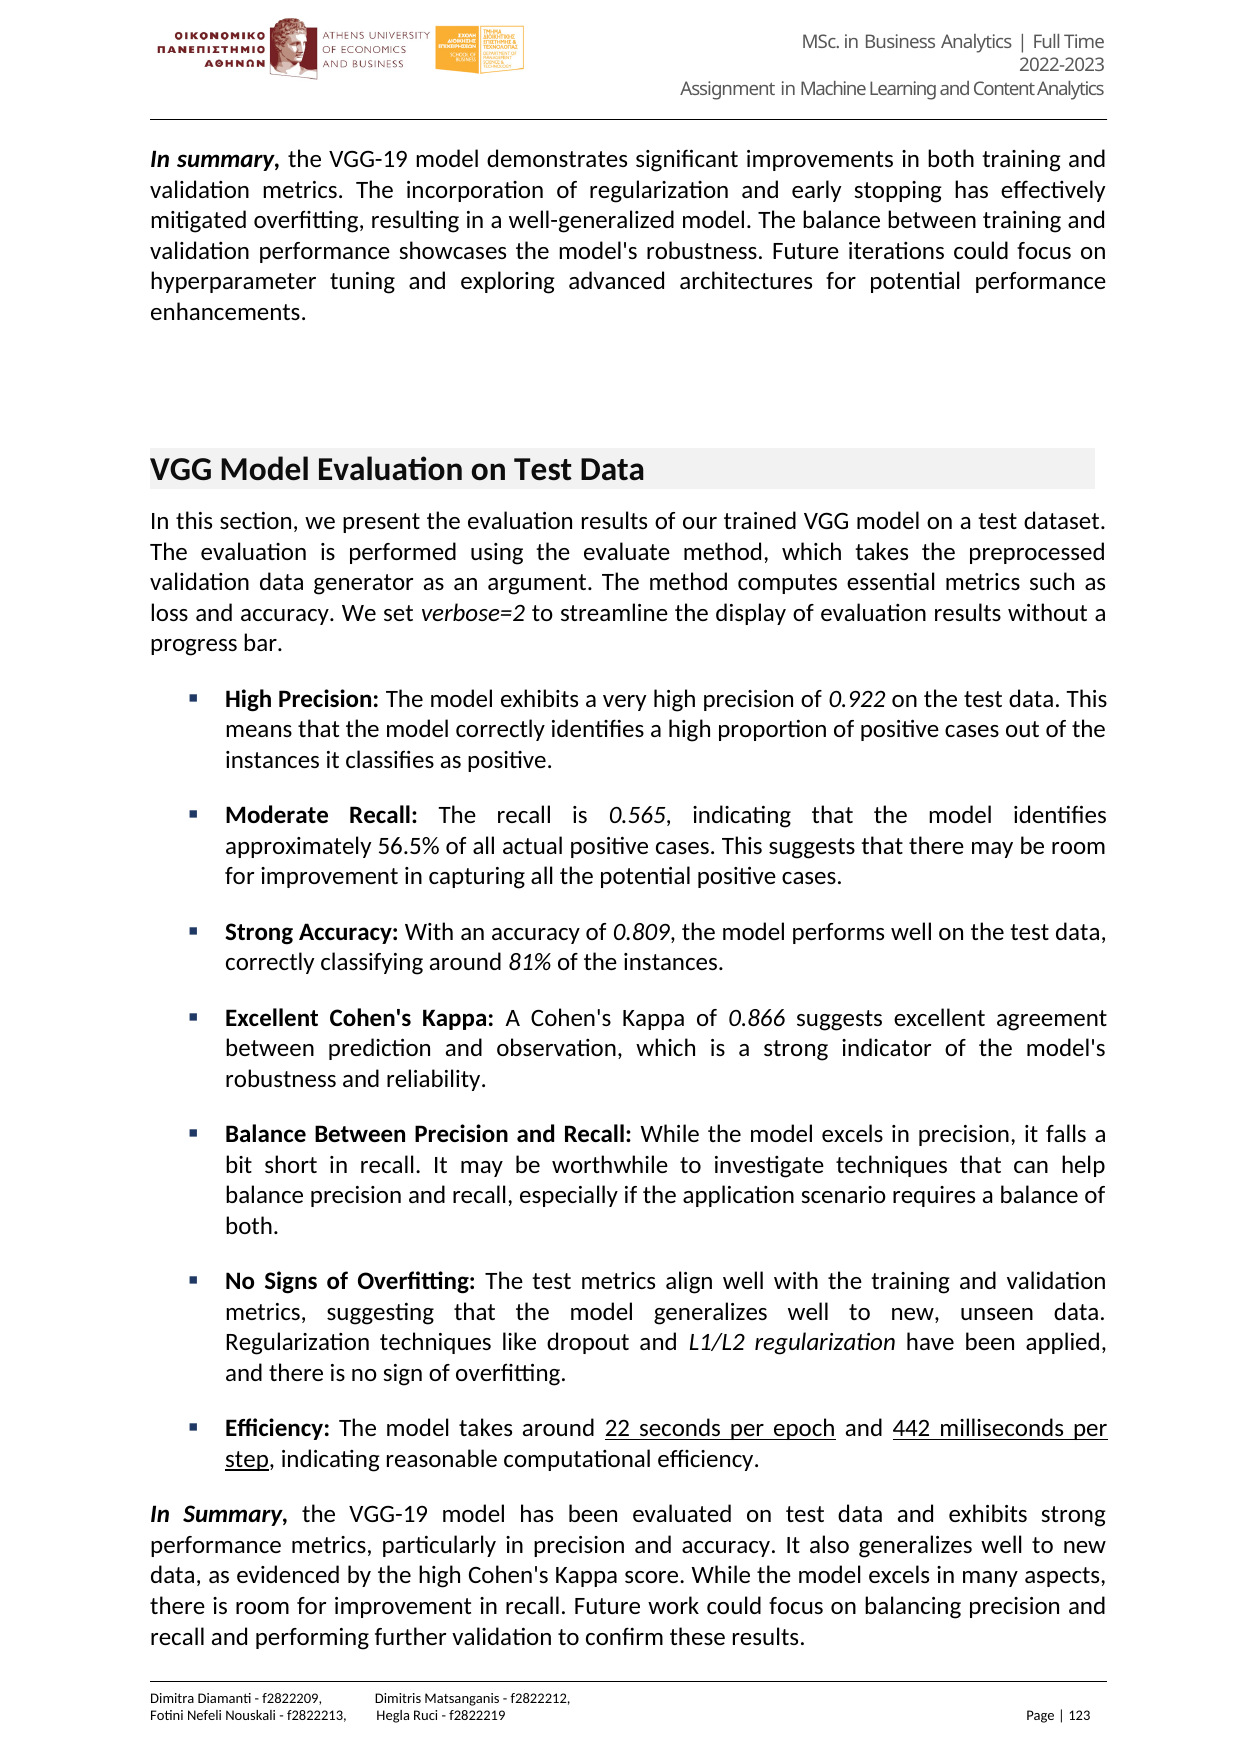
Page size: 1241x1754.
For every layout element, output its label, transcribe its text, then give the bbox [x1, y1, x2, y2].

text In summary, the VGG-19 model demonstrates significant improvements in both training and validation metrics. The incorporation of regularization and early stopping has effectively mitigated overfitting, resulting in a well-generalized model. The balance between training and validation performance showcases the model's robustness. Future iterations could focus on hyperparameter tuning and exploring advanced architectures for potential performance enhancements. [150, 143, 1107, 326]
text In this section, we present the evaluation results of our trained VGG model on a test dataset. The evaluation is performed using the evaluate method, which takes the preprocessed validation data generator as an argument. The method computes essential metrics such as loss and accuracy. We set verbose=2 to streamline the display of evaluation results without a progress bar. [150, 505, 1107, 658]
list Efficiency: The model takes around 22 seconds per epoch and 442 milliseconds per step, indicating reasonable computational efficiency. [187, 1413, 1107, 1474]
picture [151, 17, 526, 82]
list Moderate Recall: The recall is 0.565, indicating that the model identifies approximately 56.5% of all actual positive cases. This suggests that there may be room for improvement in capturing all the potential positive cases. [187, 799, 1107, 891]
list Balance Between Precision and Recall: While the model excels in precision, it falls a bit short in recall. It may be worthwhile to investigate techniques that can help balance precision and recall, especially if the application scenario requires a balance of both. [187, 1118, 1107, 1241]
list Excellent Cohen's Kappa: A Cohen's Kappa of 0.866 suggests excellent agreement between prediction and observation, which is a strong indicator of the model's robustness and reliability. [187, 1002, 1107, 1093]
list Strong Accuracy: With an accuracy of 0.809, the model performs well on the test data, correctly classifying around 81% of the instances. [187, 916, 1107, 977]
subtitle VGG Model Evaluation on Test Data [150, 448, 1095, 489]
list No Signs of Overfitting: The test metrics align well with the training and validation metrics, suggesting that the model generalizes well to new, unseen data. Regularization techniques like dropout and L1/L2 regularization have been applied, and there is no sign of overfitting. [187, 1266, 1107, 1388]
text In Summary, the VGG-19 model has been evaluated on test data and exhibits strong performance metrics, particularly in precision and accuracy. It also generalizes well to new data, as evidenced by the high Cohen's Kappa score. While the model excels in many aspects, there is room for improvement in recall. Future work could focus on balancing precision and recall and performing further validation to confirm these results. [150, 1499, 1107, 1651]
list High Precision: The model exhibits a very high precision of 0.922 on the test data. This means that the model correctly identifies a high proportion of positive cases out of the instances it classifies as positive. [187, 683, 1107, 774]
